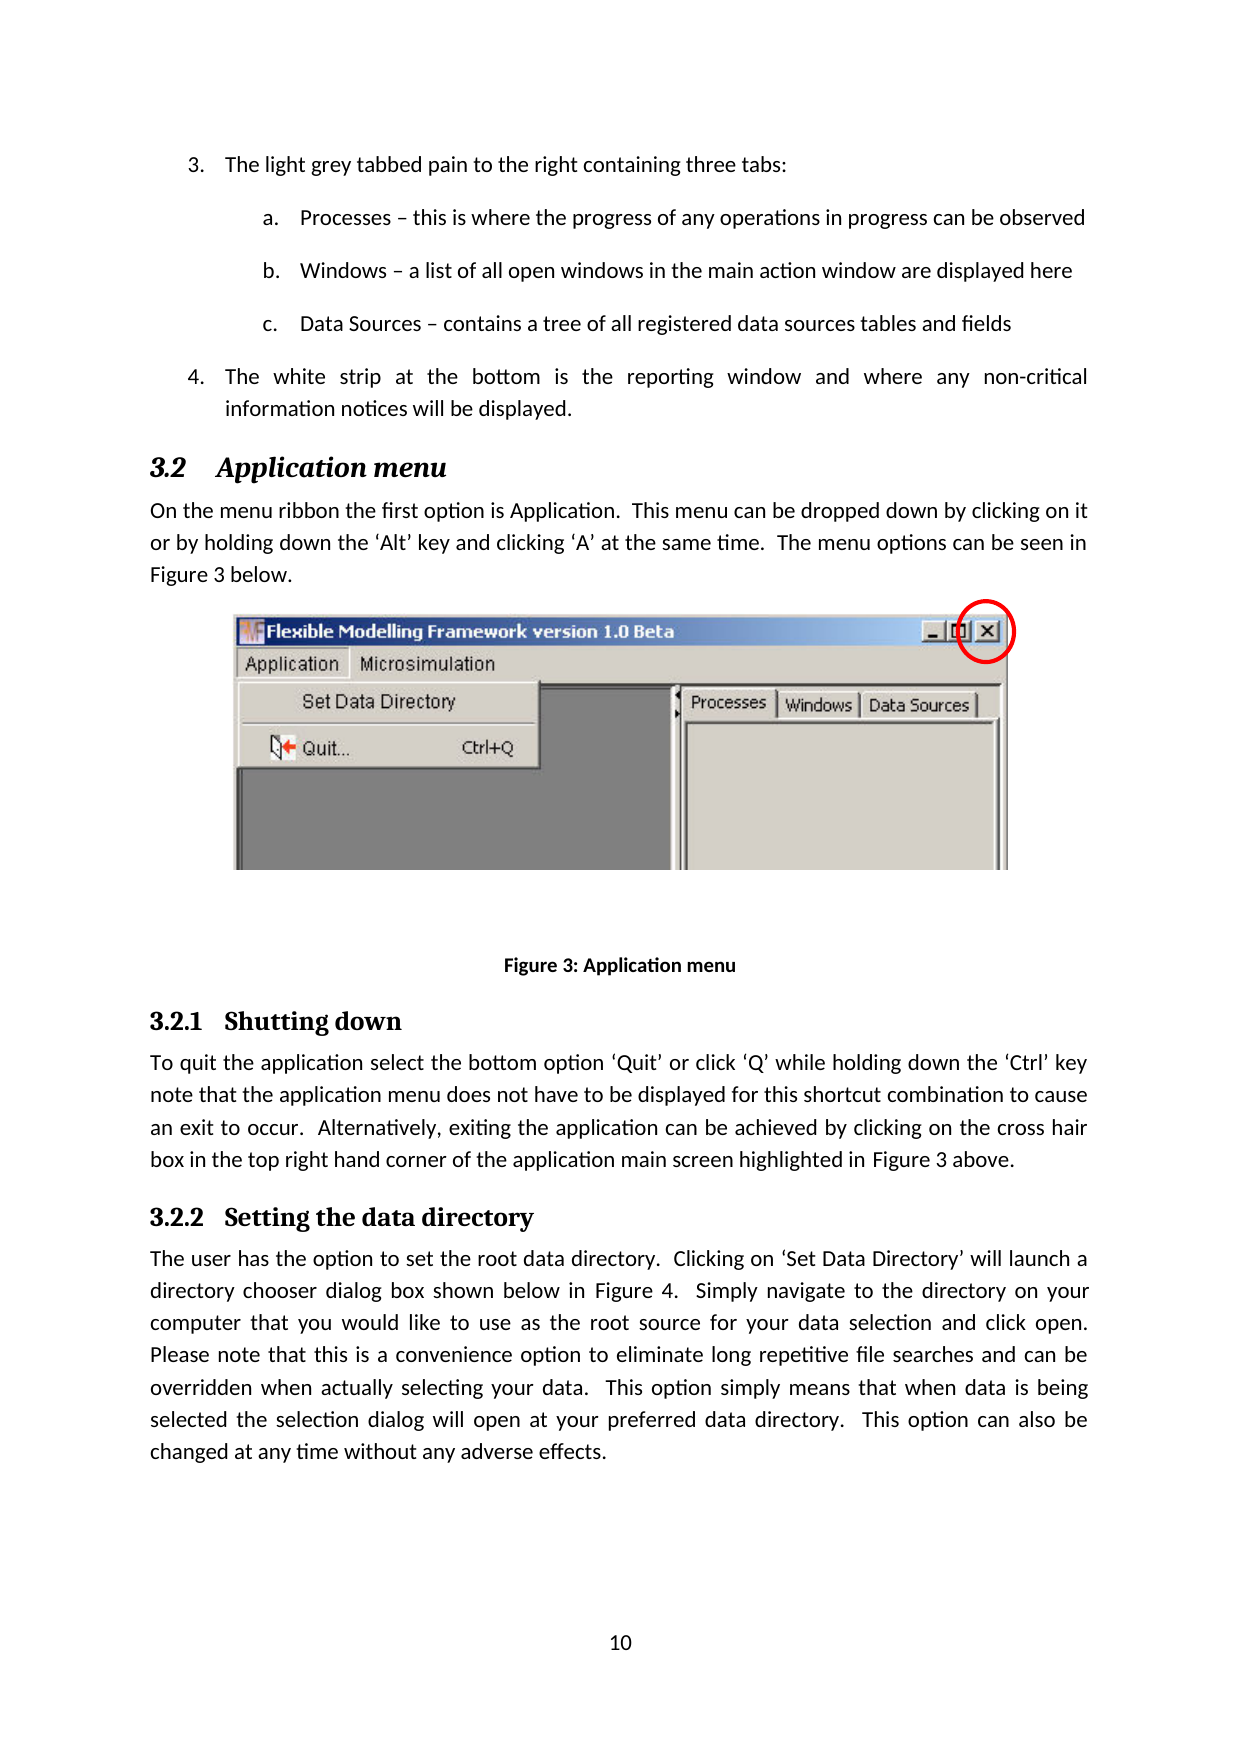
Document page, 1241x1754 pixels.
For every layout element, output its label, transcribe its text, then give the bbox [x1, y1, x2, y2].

list The light grey tabbed pain to the right containing three tabs: [187, 150, 1090, 178]
list Data Sources – contains a tree of all registered data sources tables and fields [262, 309, 1090, 337]
subtitle Application menu [150, 451, 1090, 485]
text On the menu ribbon the first option is Application. This menu can be dropped down by clicking on it or by holding down the ‘Alt’ key and clicking ‘A’ at the same time. The menu options can be seen in Figure 3 below. [150, 496, 1090, 589]
picture [232, 613, 1008, 870]
picture [960, 613, 1008, 659]
list Processes – this is where the progress of any operations in progress can be observed [262, 203, 1090, 231]
subtitle Setting the data directory [150, 1202, 1090, 1233]
list Windows – a list of all open windows in the main action window are displayed here [262, 256, 1090, 284]
subtitle Shutting down [150, 1006, 1090, 1037]
text To quit the application select the bottom option ‘Quit’ or click ‘Q’ while holding down the ‘Ctrl’ key note that the application menu does not have to be displayed for this shortcut combination to cause an exit to occur. Alternatively, exiting the application can be achieved by clicking on the cross hair box in the top right hand corner of the application main screen highlighted in Figure 3 above. [150, 1048, 1090, 1173]
list The white strip at the bottom is the reporting window and where any non-critical information notices will be displayed. [187, 362, 1090, 422]
text The user has the option to set the root data directory. Clicking on ‘Set Data Directory’ will launch a directory chooser dialog box shown below in Figure 4. Simply navigate to the directory on your computer that you would like to use as the root source for your data selection and click open. Please note that this is a convenience option to eliminate long repetitive file searches and can be overridden when actually selecting your data. This option simply means that when data is being selected the selection dialog will open at your preferred data directory. This option can also be changed at any time without any adverse effects. [150, 1244, 1090, 1465]
